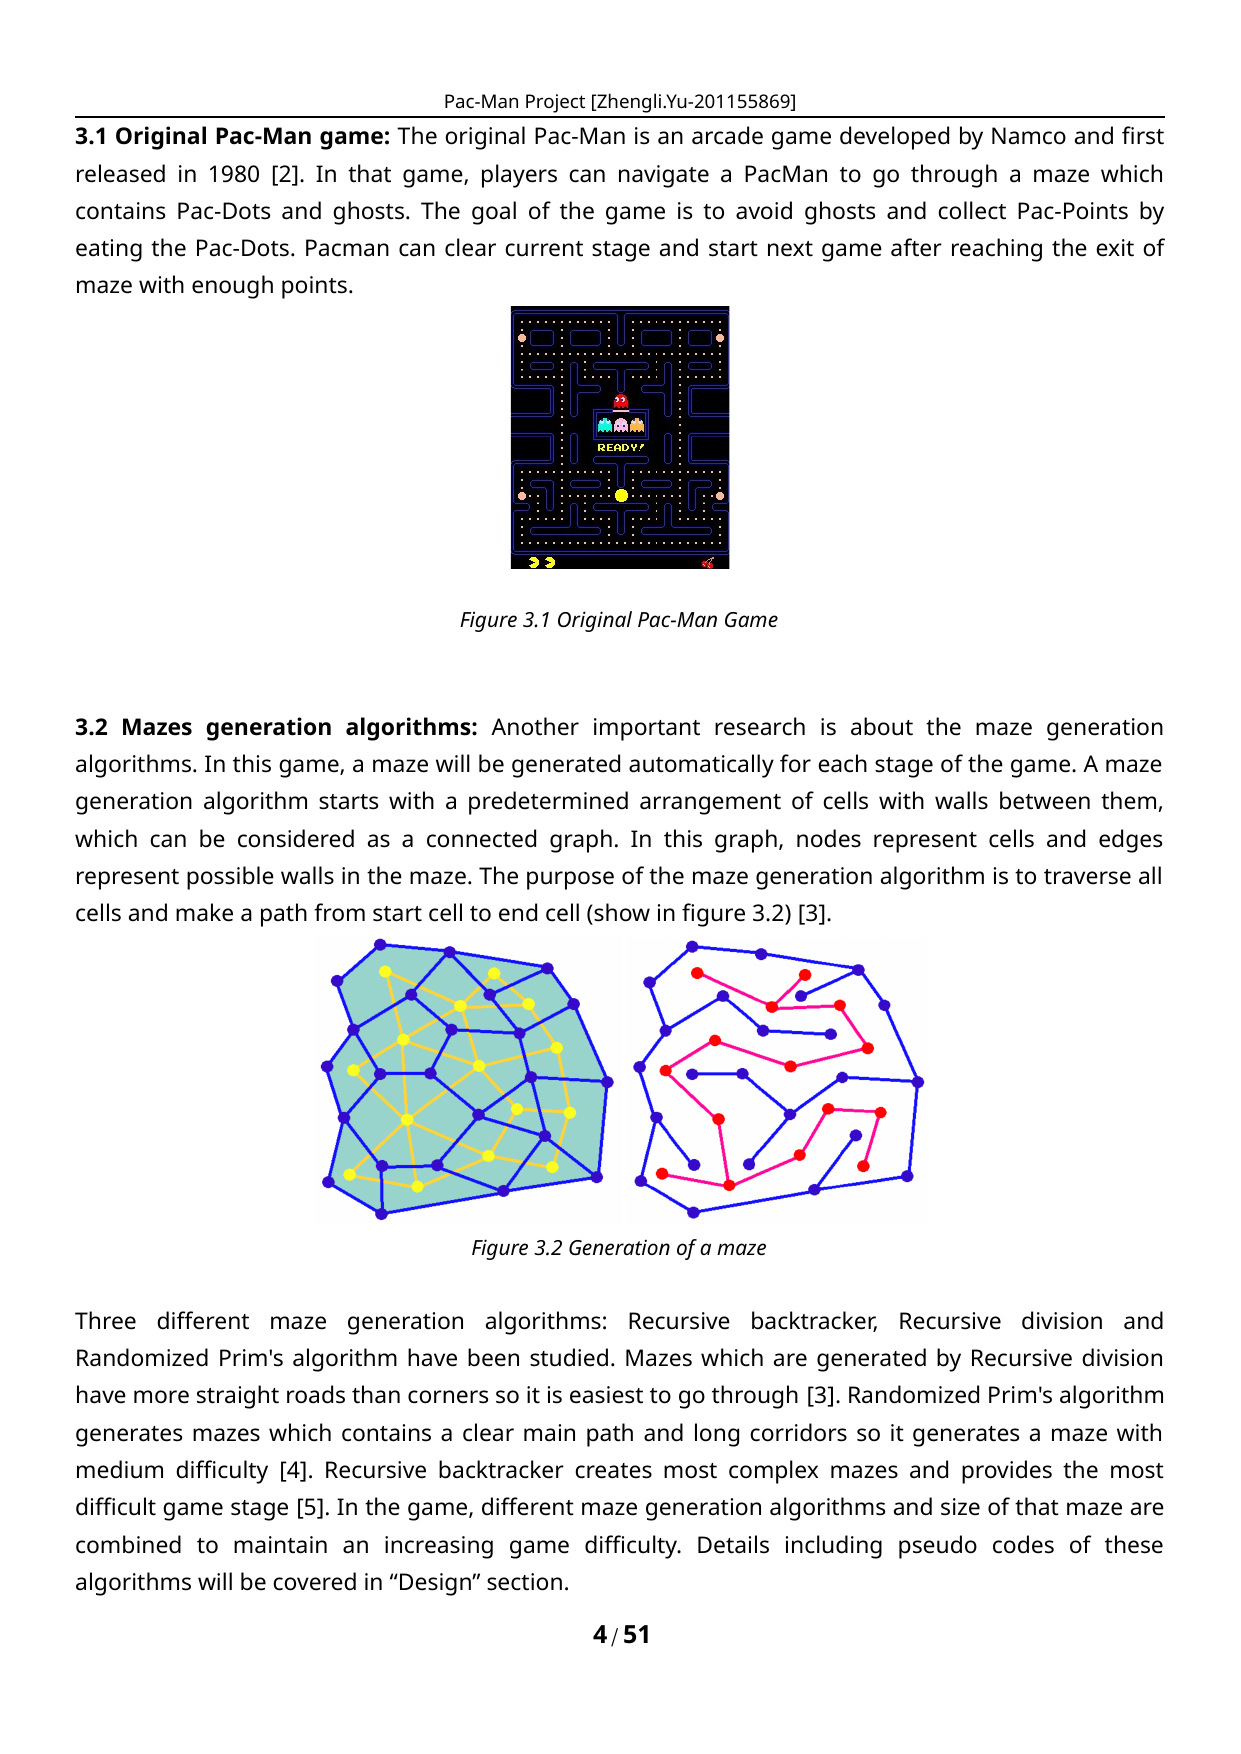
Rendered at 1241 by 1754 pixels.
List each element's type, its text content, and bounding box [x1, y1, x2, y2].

text Figure 3.1 Original Pac-Man Game [75, 603, 1165, 636]
text Figure 3.2 Generation of a maze [75, 1231, 1165, 1263]
text 3.2 Mazes generation algorithms: Another important research is about the maze generation algorithms. In this game, a maze will be generated automatically for each stage of the game. A maze generation algorithm starts with a predetermined arrangement of cells with walls between them, which can be considered as a connected graph. In this graph, nodes represent cells and edges represent possible walls in the maze. The purpose of the maze generation algorithm is to traverse all cells and make a path from start cell to end cell (show in figure 3.2) [3]. [75, 710, 1165, 929]
text Three different maze generation algorithms: Recursive backtracker, Recursive division and Randomized Prim's algorithm have been studied. Mazes which are generated by Recursive division have more straight roads than corners so it is easiest to go through [3]. Randomized Prim's algorithm generates mazes which contains a clear main path and long corridors so it generates a maze with medium difficulty [4]. Recursive backtracker creates most complex mazes and provides the most difficult game stage [5]. In the game, different maze generation algorithms and size of that maze are combined to maintain an increasing game difficulty. Details including pseudo codes of these algorithms will be covered in “Design” section. [75, 1304, 1165, 1598]
picture [626, 937, 927, 1224]
text 3.1 Original Pac-Man game: The original Pac-Man is an arcade game developed by Namco and first released in 1980 [2]. In that game, players can navigate a PacMan to go through a maze which contains Pac-Dots and ghosts. The goal of the game is to avoid ghosts and collect Pac-Points by eating the Pac-Dots. Pacman can clear current stage and start next game after reaching the exit of maze with enough points. [75, 120, 1165, 301]
picture [313, 936, 621, 1224]
picture [510, 306, 730, 569]
